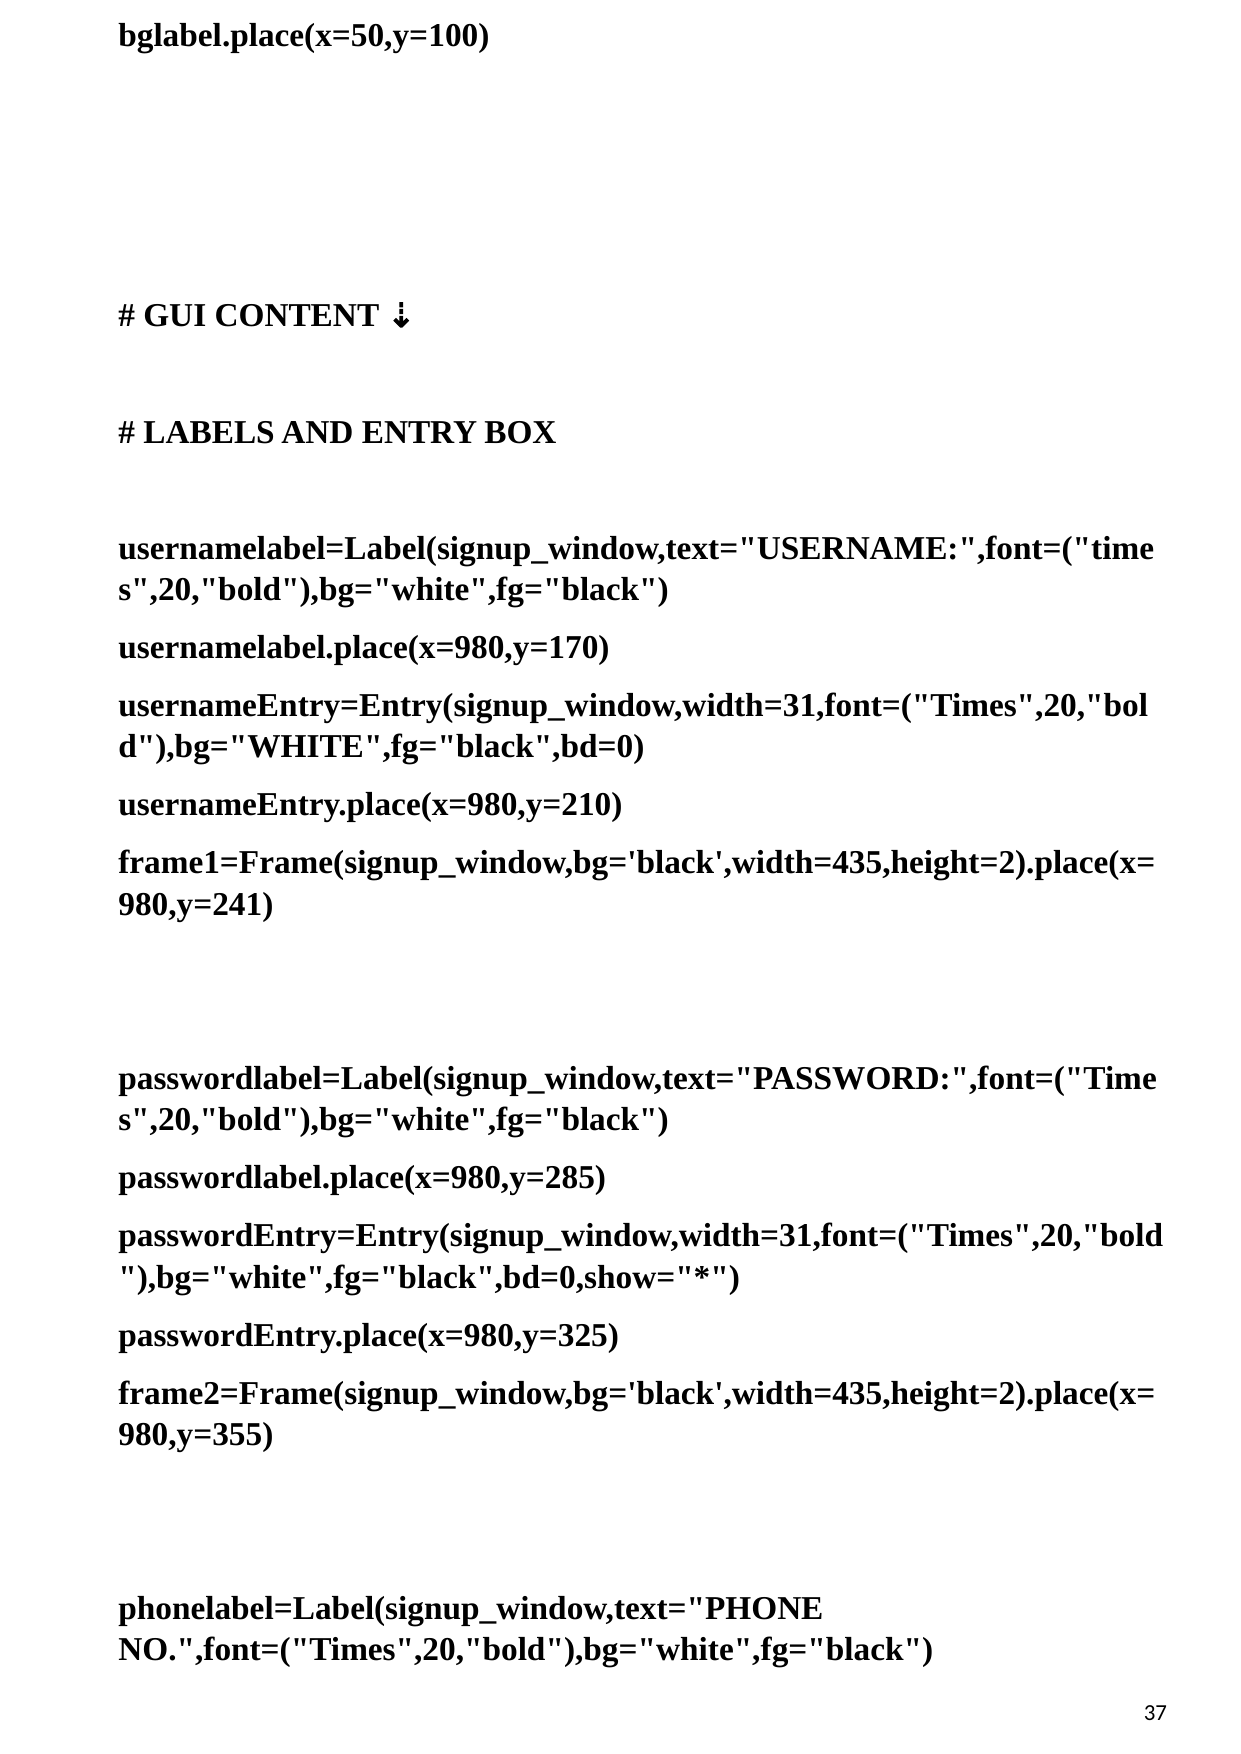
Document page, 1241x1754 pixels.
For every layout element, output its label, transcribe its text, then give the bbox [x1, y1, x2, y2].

text usernamelabel=Label(signup_window,text="USERNAME:",font=("times",20,"bold"),bg="white",fg="black") [118, 528, 1167, 608]
text passwordlabel=Label(signup_window,text="PASSWORD:",font=("Times",20,"bold"),bg="white",fg="black") [118, 1058, 1167, 1138]
text # LABELS AND ENTRY BOX [118, 412, 1167, 450]
text passwordlabel.place(x=980,y=285) [118, 1157, 1167, 1196]
text usernameEntry=Entry(signup_window,width=31,font=("Times",20,"bold"),bg="WHITE",fg="black",bd=0) [118, 685, 1167, 765]
text frame1=Frame(signup_window,bg='black',width=435,height=2).place(x=980,y=241) [118, 843, 1167, 922]
text usernamelabel.place(x=980,y=170) [118, 627, 1167, 666]
text # GUI CONTENT ⇣ [118, 294, 1167, 334]
text passwordEntry.place(x=980,y=325) [118, 1315, 1167, 1353]
text usernameEntry.place(x=980,y=210) [118, 785, 1167, 823]
text frame2=Frame(signup_window,bg='black',width=435,height=2).place(x=980,y=355) [118, 1373, 1167, 1453]
text passwordEntry=Entry(signup_window,width=31,font=("Times",20,"bold"),bg="white",fg="black",bd=0,show="*") [118, 1216, 1167, 1295]
text phonelabel=Label(signup_window,text="PHONE NO.",font=("Times",20,"bold"),bg="white",fg="black") [118, 1588, 1167, 1668]
text bglabel.place(x=50,y=100) [118, 15, 1167, 53]
